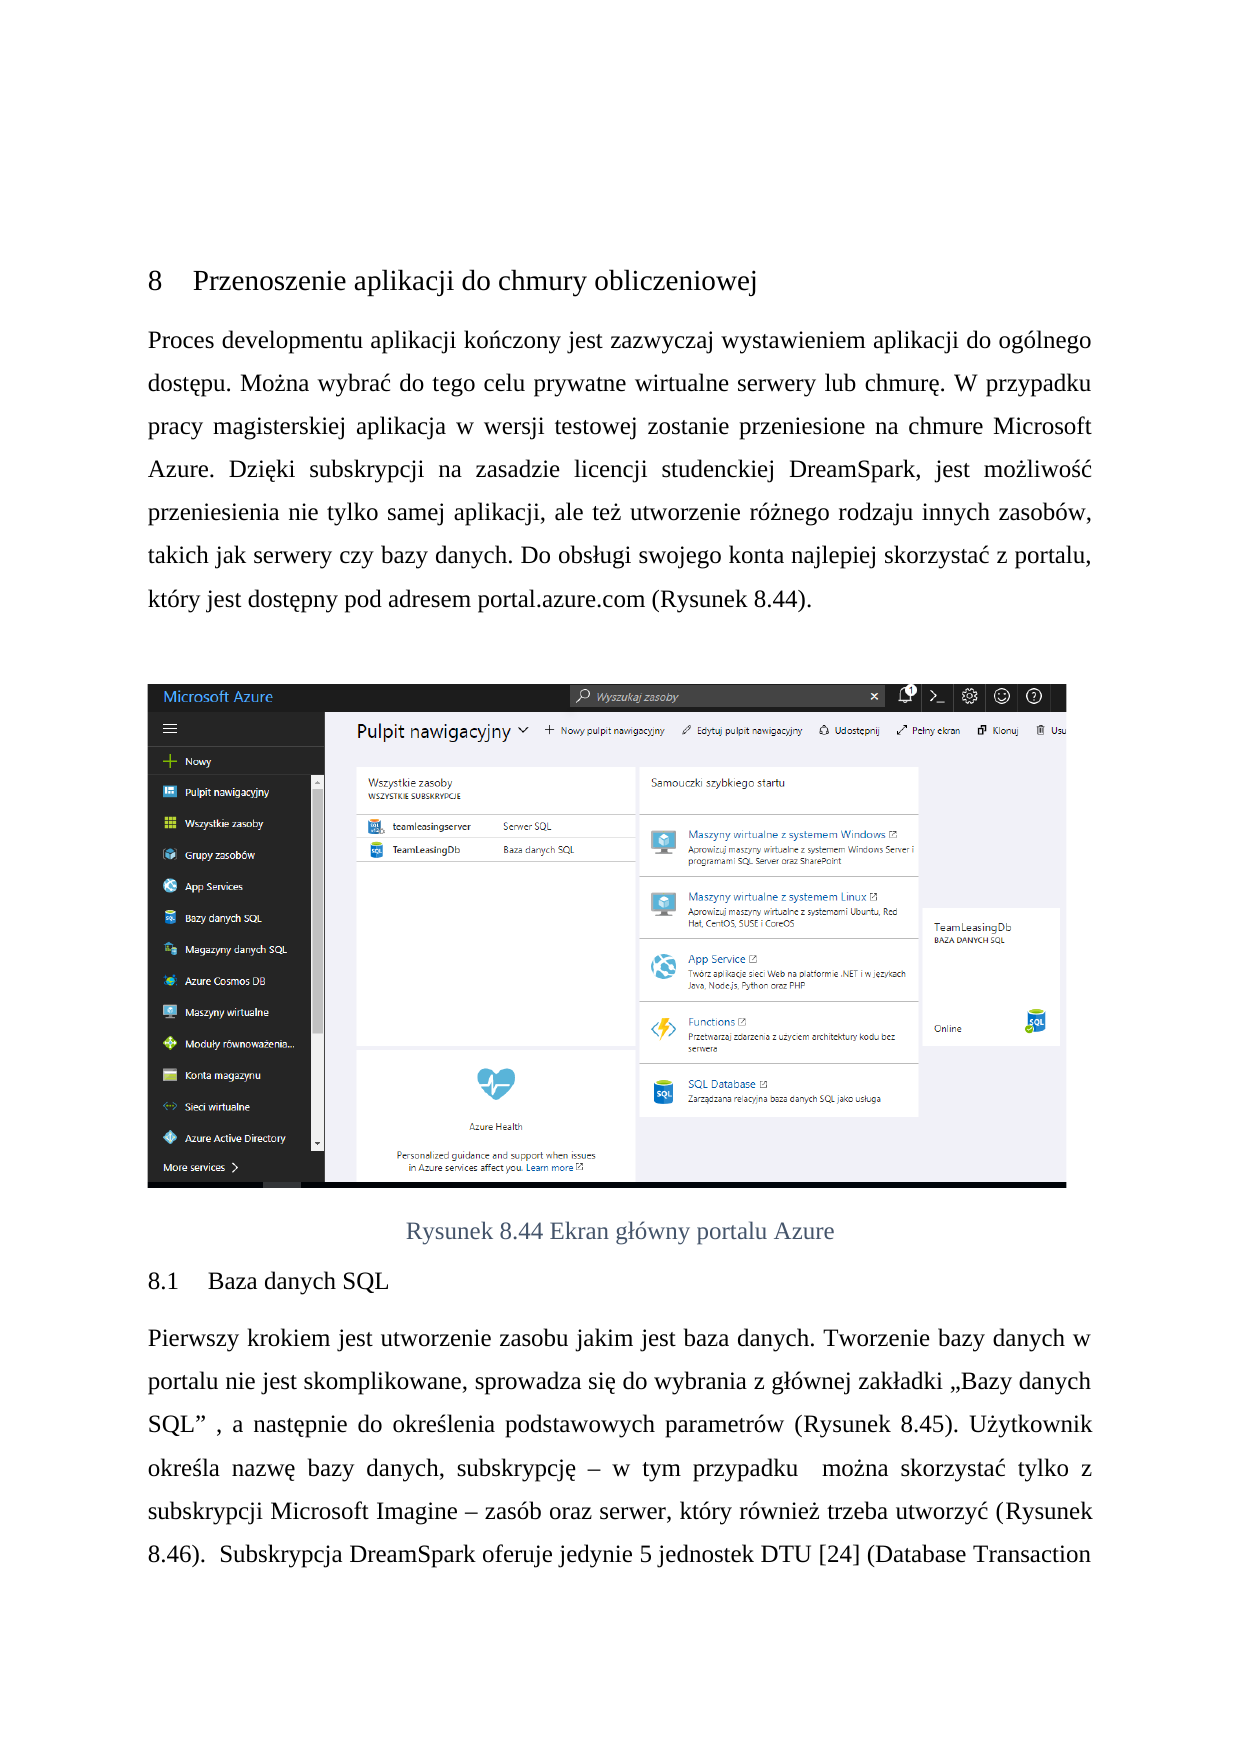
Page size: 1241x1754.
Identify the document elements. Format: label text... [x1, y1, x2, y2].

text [148, 1323, 1093, 1568]
picture [147, 684, 1067, 1188]
subtitle Baza danych SQL [148, 1266, 1093, 1294]
subtitle Przenoszenie aplikacji do chmury obliczeniowej [148, 263, 1093, 296]
